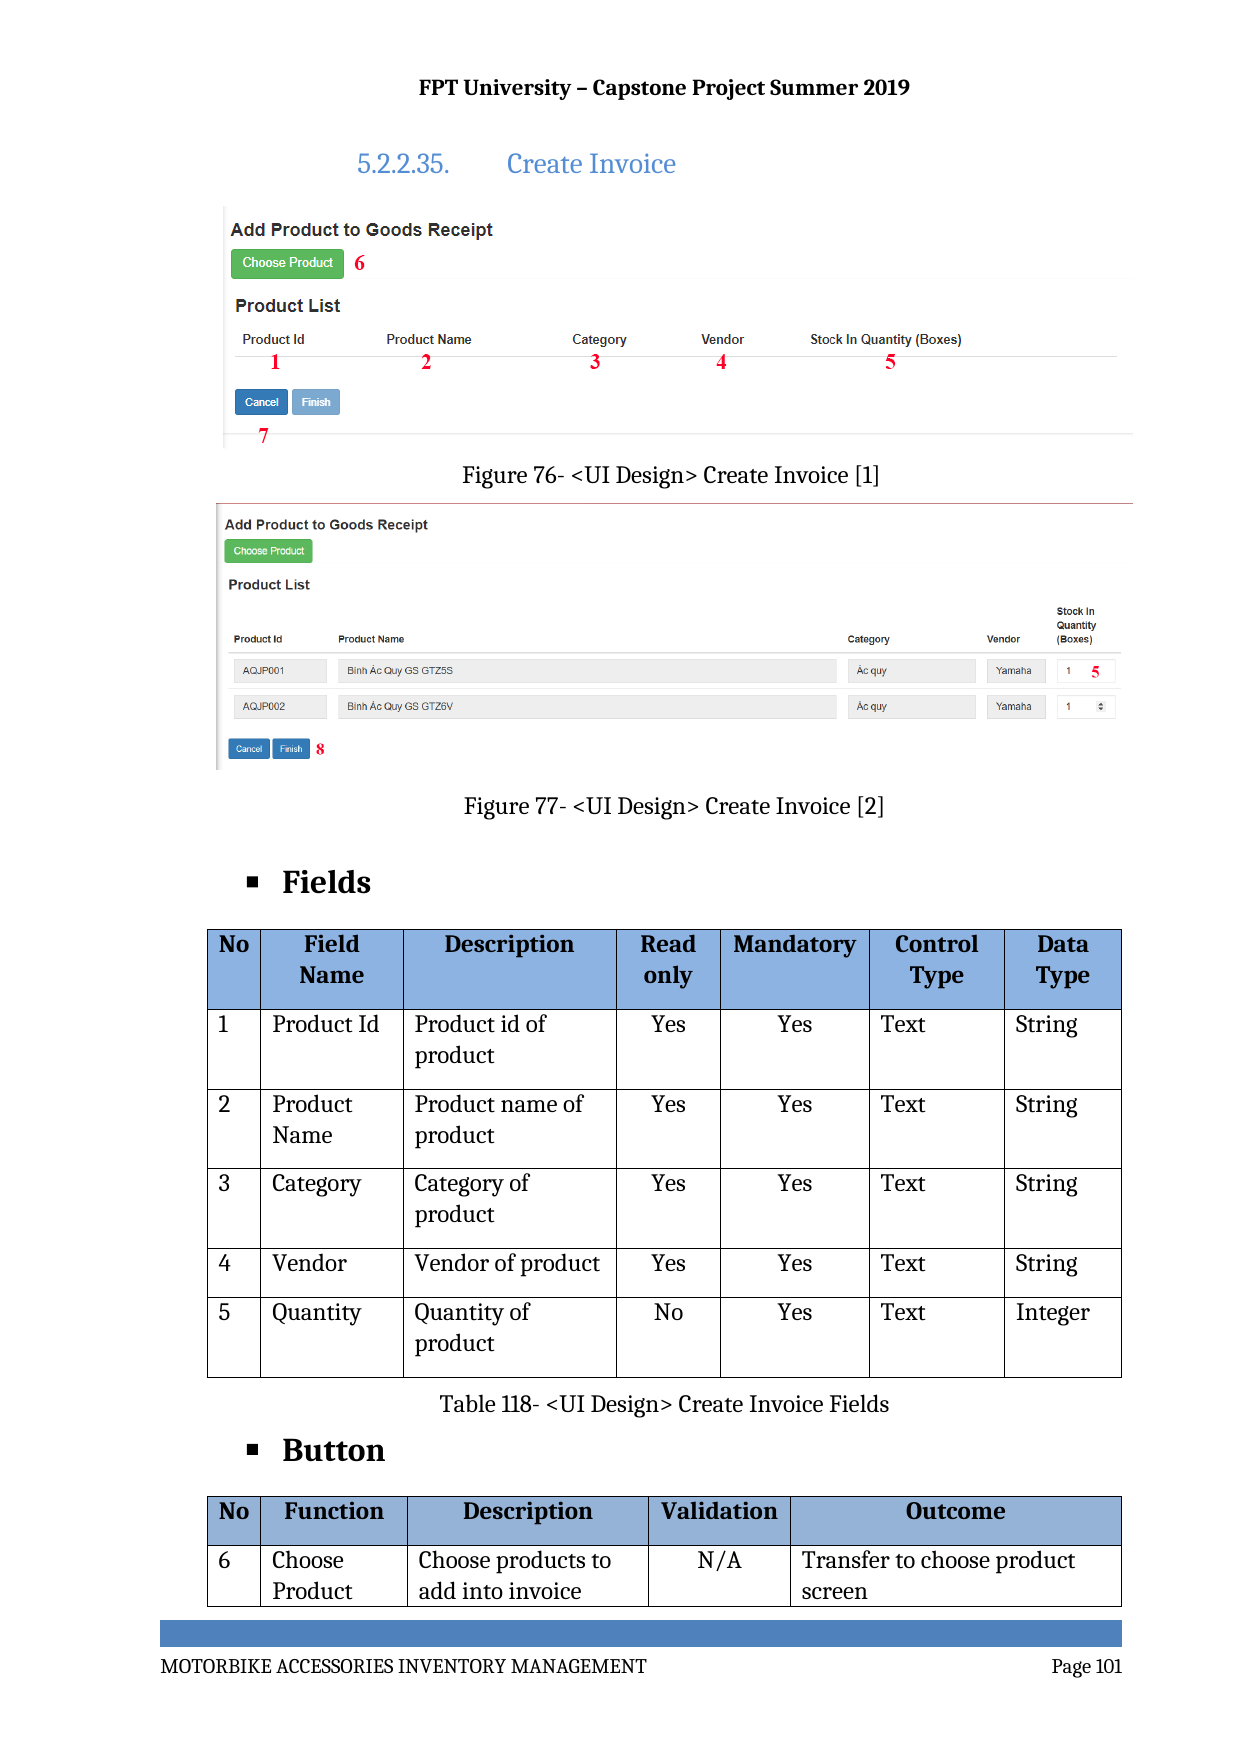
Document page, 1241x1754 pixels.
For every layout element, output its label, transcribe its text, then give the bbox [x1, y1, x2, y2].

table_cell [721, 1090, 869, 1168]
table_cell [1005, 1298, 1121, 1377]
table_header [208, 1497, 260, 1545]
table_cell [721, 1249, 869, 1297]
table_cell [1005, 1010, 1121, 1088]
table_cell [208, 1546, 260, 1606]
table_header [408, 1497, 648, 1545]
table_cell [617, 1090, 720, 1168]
list Button [244, 1431, 1122, 1470]
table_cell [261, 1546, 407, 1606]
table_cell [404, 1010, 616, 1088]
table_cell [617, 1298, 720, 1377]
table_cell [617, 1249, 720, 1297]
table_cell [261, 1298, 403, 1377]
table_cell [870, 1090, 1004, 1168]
subtitle Create Invoice [357, 147, 1122, 181]
picture [223, 206, 1133, 449]
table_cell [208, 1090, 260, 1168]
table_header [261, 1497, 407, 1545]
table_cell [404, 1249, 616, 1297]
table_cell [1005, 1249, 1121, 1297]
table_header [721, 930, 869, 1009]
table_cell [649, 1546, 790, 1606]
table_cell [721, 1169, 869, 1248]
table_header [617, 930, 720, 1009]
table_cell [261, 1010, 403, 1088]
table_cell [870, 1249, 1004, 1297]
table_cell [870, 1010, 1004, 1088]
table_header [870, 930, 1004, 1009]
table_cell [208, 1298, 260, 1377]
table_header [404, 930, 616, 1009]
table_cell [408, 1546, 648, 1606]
picture [216, 503, 1133, 770]
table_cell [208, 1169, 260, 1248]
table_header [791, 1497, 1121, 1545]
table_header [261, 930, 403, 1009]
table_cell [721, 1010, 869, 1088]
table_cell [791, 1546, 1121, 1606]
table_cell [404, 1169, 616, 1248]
list Fields [244, 864, 1122, 902]
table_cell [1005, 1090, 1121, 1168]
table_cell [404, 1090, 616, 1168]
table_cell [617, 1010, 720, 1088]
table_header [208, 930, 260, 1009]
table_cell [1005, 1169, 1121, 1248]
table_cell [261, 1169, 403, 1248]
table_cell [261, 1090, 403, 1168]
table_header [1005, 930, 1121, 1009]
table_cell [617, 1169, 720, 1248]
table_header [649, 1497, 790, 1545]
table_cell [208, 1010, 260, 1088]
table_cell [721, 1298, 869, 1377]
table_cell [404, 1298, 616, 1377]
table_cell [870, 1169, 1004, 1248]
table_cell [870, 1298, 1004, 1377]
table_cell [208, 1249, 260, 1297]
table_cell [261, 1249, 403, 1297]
